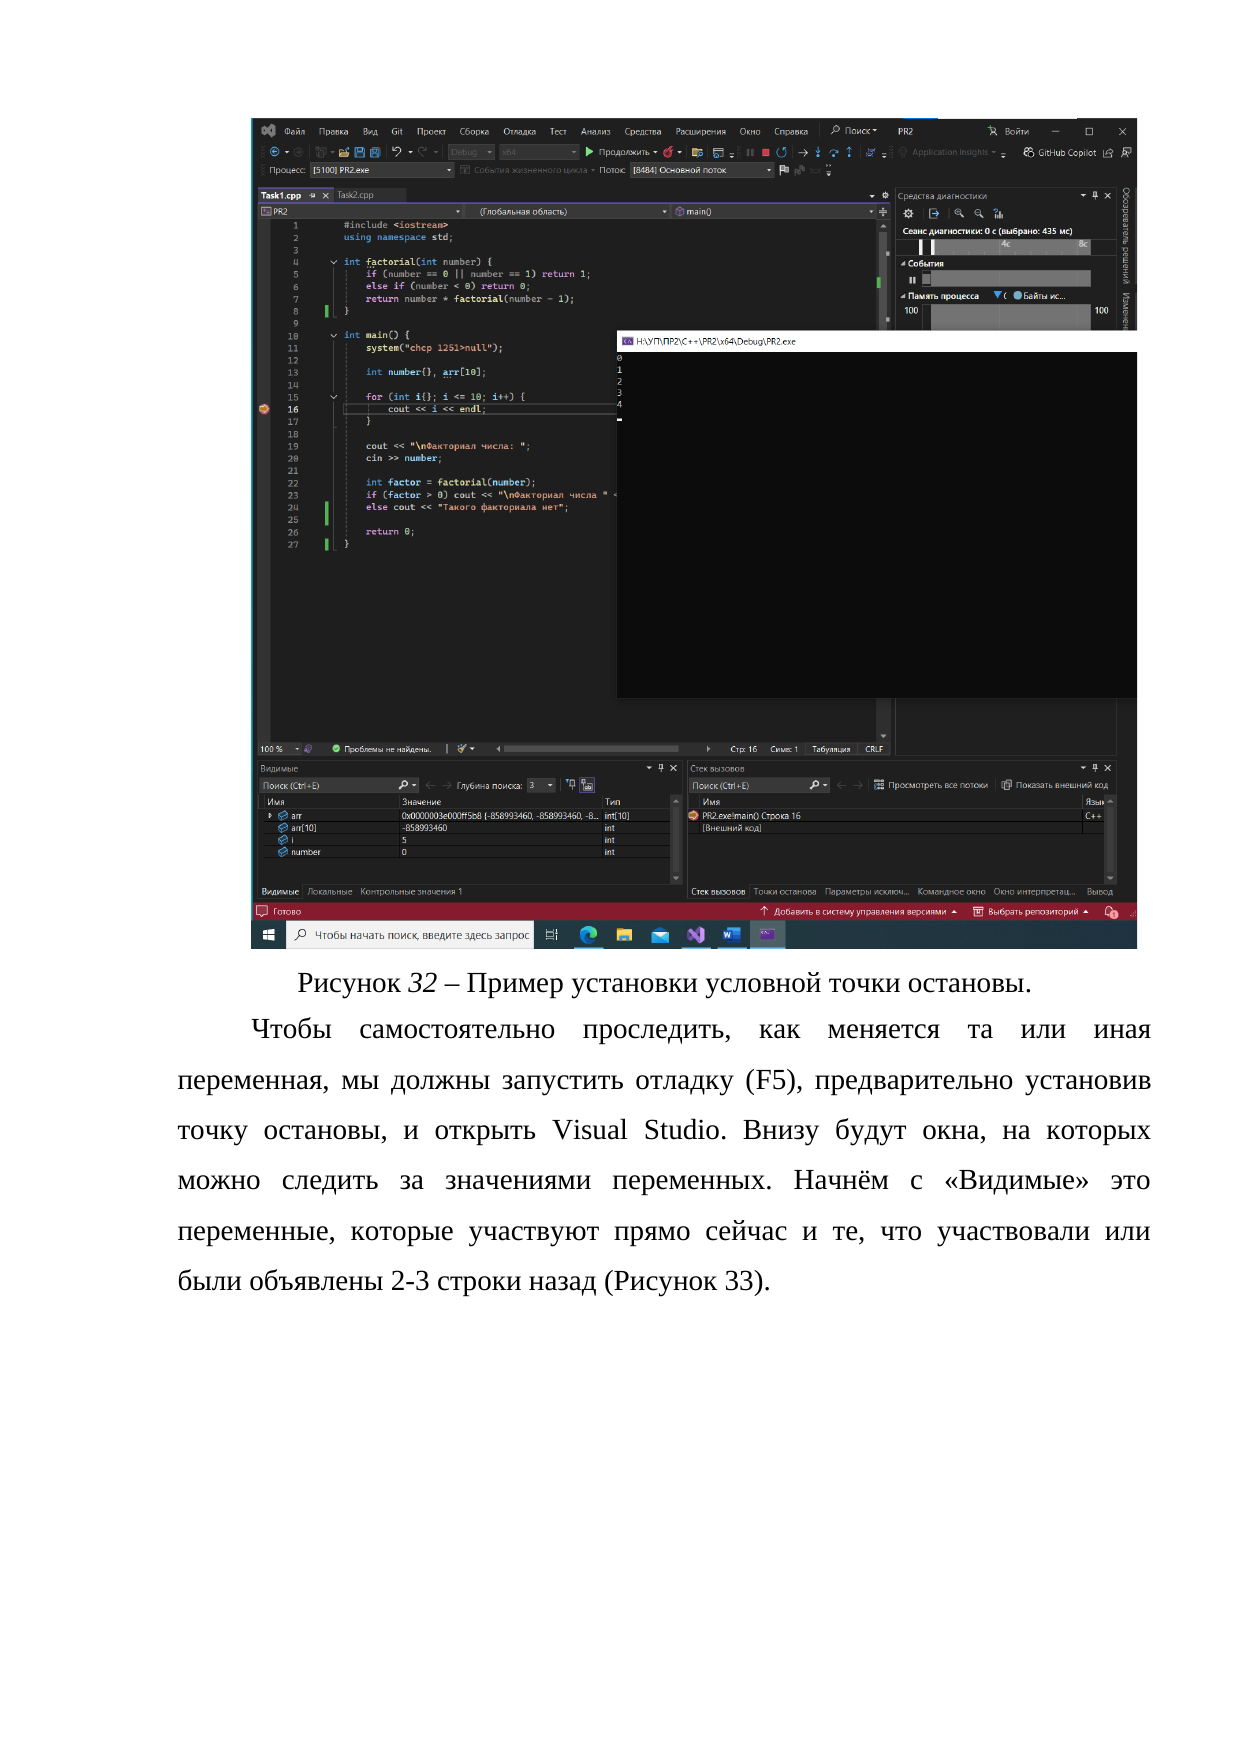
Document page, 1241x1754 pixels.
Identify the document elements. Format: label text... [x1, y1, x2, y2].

text Рисунок 32 – Пример установки условной точки остановы. [177, 966, 1152, 999]
text Чтобы самостоятельно проследить, как меняется та или иная переменная, мы должны запустить отладку (F5), предварительно установив точку остановы, и открыть Visual Studio. Внизу будут окна, на которых можно следить за значениями переменных. Начнём с «Видимые» это переменные, которые участвуют прямо сейчас и те, что участвовали или были объявлены 2-3 строки назад (Рисунок 33). [177, 1012, 1152, 1297]
picture [251, 118, 1138, 949]
